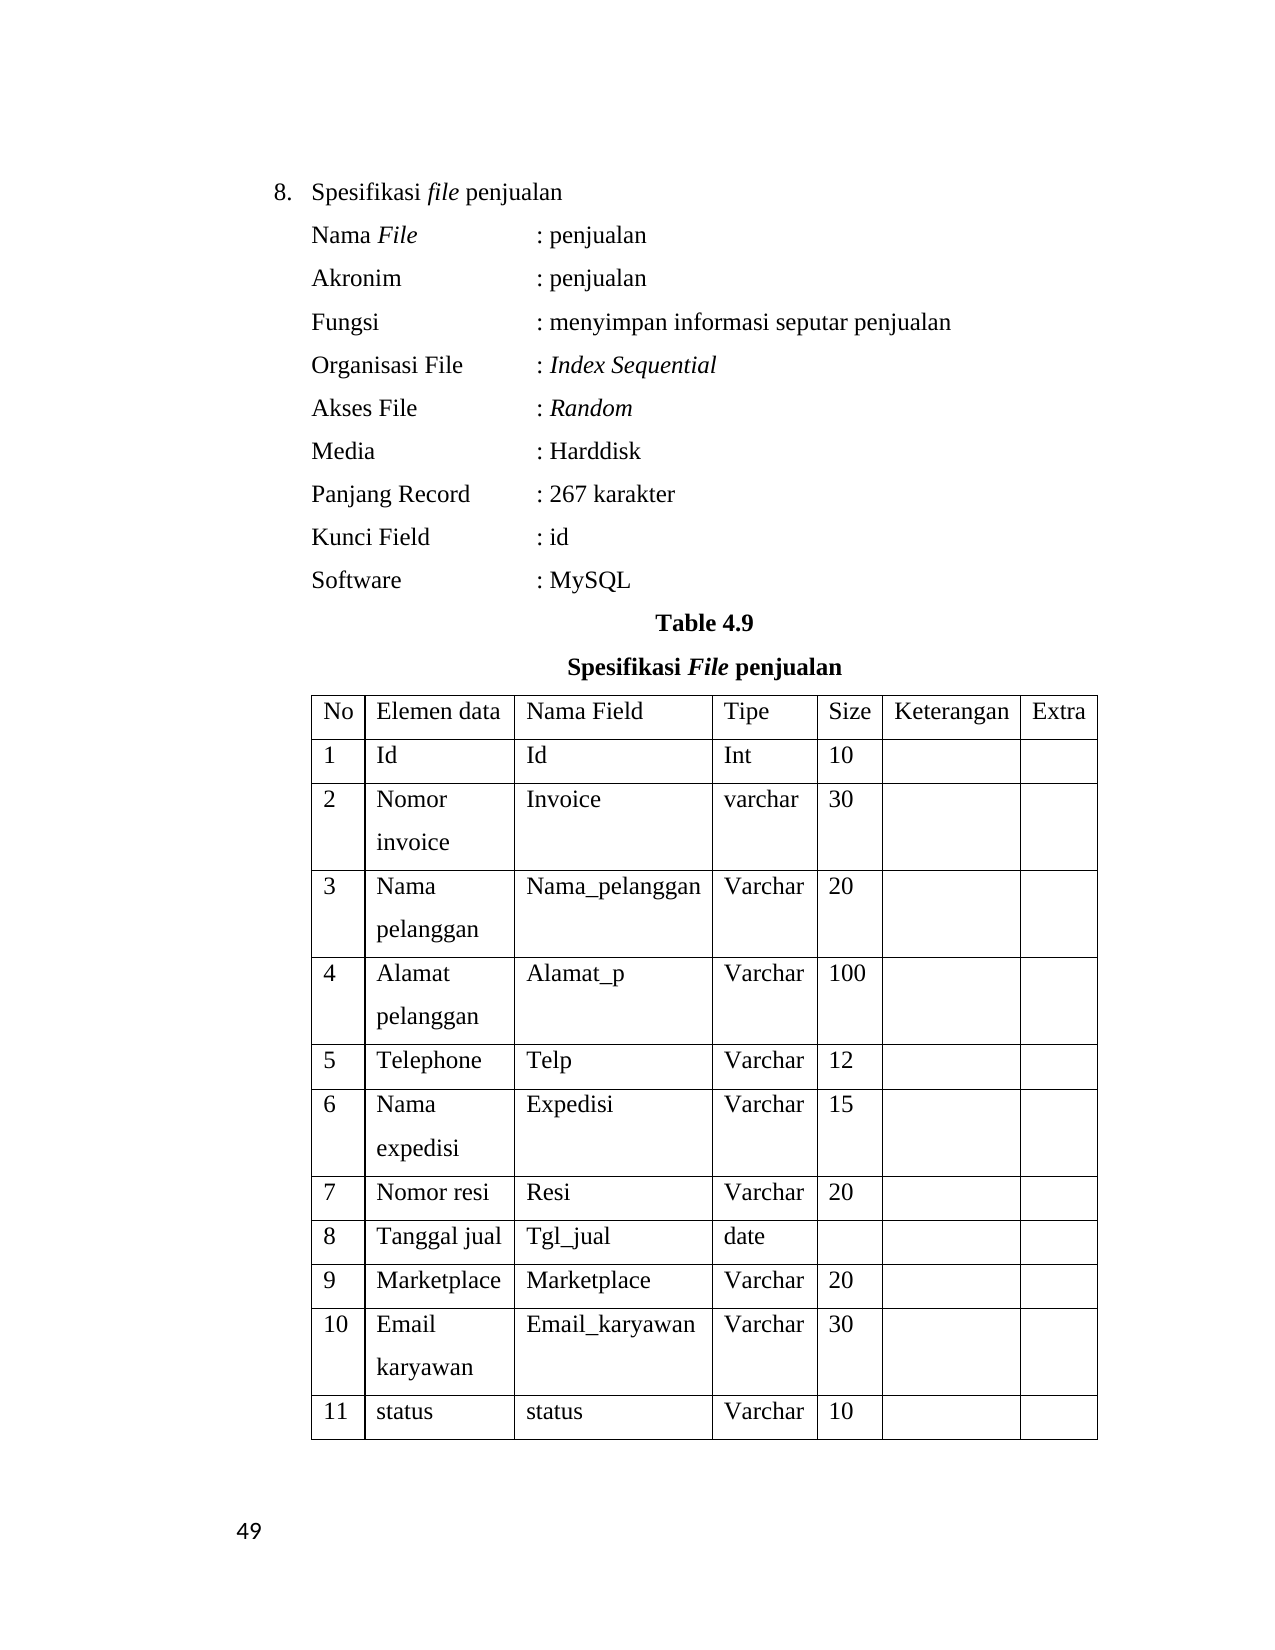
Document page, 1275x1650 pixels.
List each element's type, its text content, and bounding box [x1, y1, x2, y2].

table_cell [1021, 1396, 1097, 1439]
table_cell 30 [818, 784, 882, 870]
table_cell [1021, 1265, 1097, 1308]
table_cell 1 [312, 740, 364, 783]
table_cell [1021, 1090, 1097, 1176]
table_cell Id [515, 740, 712, 783]
list Table 4.9 [311, 608, 1098, 637]
list Kunci Field : id [311, 522, 1098, 551]
table_cell Marketplace [515, 1265, 712, 1308]
list Akronim : penjualan [311, 263, 1098, 292]
table_cell 9 [312, 1265, 364, 1308]
table_cell Varchar [713, 1396, 817, 1439]
table_cell date [713, 1221, 817, 1264]
table_cell [1021, 871, 1097, 957]
table_cell Marketplace [366, 1265, 514, 1308]
table_cell Invoice [515, 784, 712, 870]
table_header No [312, 696, 364, 739]
table_header Nama Field [515, 696, 712, 739]
table_cell 6 [312, 1090, 364, 1176]
list Akses File : Random [311, 393, 1098, 422]
table_cell [883, 958, 1020, 1044]
table_cell Email_karyawan [515, 1309, 712, 1395]
list Nama File : penjualan [311, 220, 1098, 249]
table_cell 2 [312, 784, 364, 870]
list Software : MySQL [311, 565, 1098, 594]
list Panjang Record : 267 karakter [311, 479, 1098, 508]
list Spesifikasi file penjualan [274, 177, 1098, 206]
table_cell [1021, 1309, 1097, 1395]
table_cell 8 [312, 1221, 364, 1264]
table_cell status [366, 1396, 514, 1439]
table_cell [883, 1045, 1020, 1088]
table_cell [883, 1090, 1020, 1176]
table_cell Nama expedisi [366, 1090, 514, 1176]
table_cell Varchar [713, 871, 817, 957]
table_cell [883, 740, 1020, 783]
table_cell [883, 1309, 1020, 1395]
table_cell [1021, 1177, 1097, 1220]
table_cell [1021, 958, 1097, 1044]
table_header Elemen data [366, 696, 514, 739]
table_cell Varchar [713, 1177, 817, 1220]
list Organisasi File : Index Sequential [311, 350, 1098, 378]
table_cell Nomor resi [366, 1177, 514, 1220]
table_header Extra [1021, 696, 1097, 739]
table_cell [1021, 1221, 1097, 1264]
table_cell Varchar [713, 1265, 817, 1308]
table_header Keterangan [883, 696, 1020, 739]
table_cell [1021, 740, 1097, 783]
table_cell Varchar [713, 1309, 817, 1395]
table_header Tipe [713, 696, 817, 739]
table_cell [883, 1177, 1020, 1220]
table_cell Alamat_p [515, 958, 712, 1044]
table_cell Resi [515, 1177, 712, 1220]
table_cell Nomor invoice [366, 784, 514, 870]
table_cell 20 [818, 1265, 882, 1308]
table_cell [883, 1265, 1020, 1308]
table_cell 3 [312, 871, 364, 957]
table_cell [883, 1221, 1020, 1264]
table_cell Varchar [713, 1090, 817, 1176]
table_cell Expedisi [515, 1090, 712, 1176]
table_cell 5 [312, 1045, 364, 1088]
table_cell Telephone [366, 1045, 514, 1088]
list Spesifikasi File penjualan [311, 652, 1098, 680]
table_cell 10 [818, 1396, 882, 1439]
table_cell 7 [312, 1177, 364, 1220]
table_cell [1021, 784, 1097, 870]
table_cell Email karyawan [366, 1309, 514, 1395]
table_cell [818, 1221, 882, 1264]
table_cell 10 [312, 1309, 364, 1395]
list Fungsi : menyimpan informasi seputar penjualan [311, 307, 1098, 335]
table_cell Tgl_jual [515, 1221, 712, 1264]
table_cell 12 [818, 1045, 882, 1088]
table_cell Alamat pelanggan [366, 958, 514, 1044]
table_cell Telp [515, 1045, 712, 1088]
table_cell 30 [818, 1309, 882, 1395]
table_cell Tanggal jual [366, 1221, 514, 1264]
table_cell 20 [818, 871, 882, 957]
table_cell 100 [818, 958, 882, 1044]
table_cell 11 [312, 1396, 364, 1439]
table_cell Varchar [713, 1045, 817, 1088]
table_cell 4 [312, 958, 364, 1044]
table_cell Nama_pelanggan [515, 871, 712, 957]
table_cell Int [713, 740, 817, 783]
table_cell [883, 871, 1020, 957]
table_cell Nama pelanggan [366, 871, 514, 957]
list Media : Harddisk [311, 436, 1098, 465]
table_cell 10 [818, 740, 882, 783]
table_cell 20 [818, 1177, 882, 1220]
table_cell [883, 1396, 1020, 1439]
table_cell 15 [818, 1090, 882, 1176]
table_cell [883, 784, 1020, 870]
table_cell varchar [713, 784, 817, 870]
table_cell [1021, 1045, 1097, 1088]
table_cell Id [366, 740, 514, 783]
table_cell status [515, 1396, 712, 1439]
table_cell Varchar [713, 958, 817, 1044]
table_header Size [818, 696, 882, 739]
